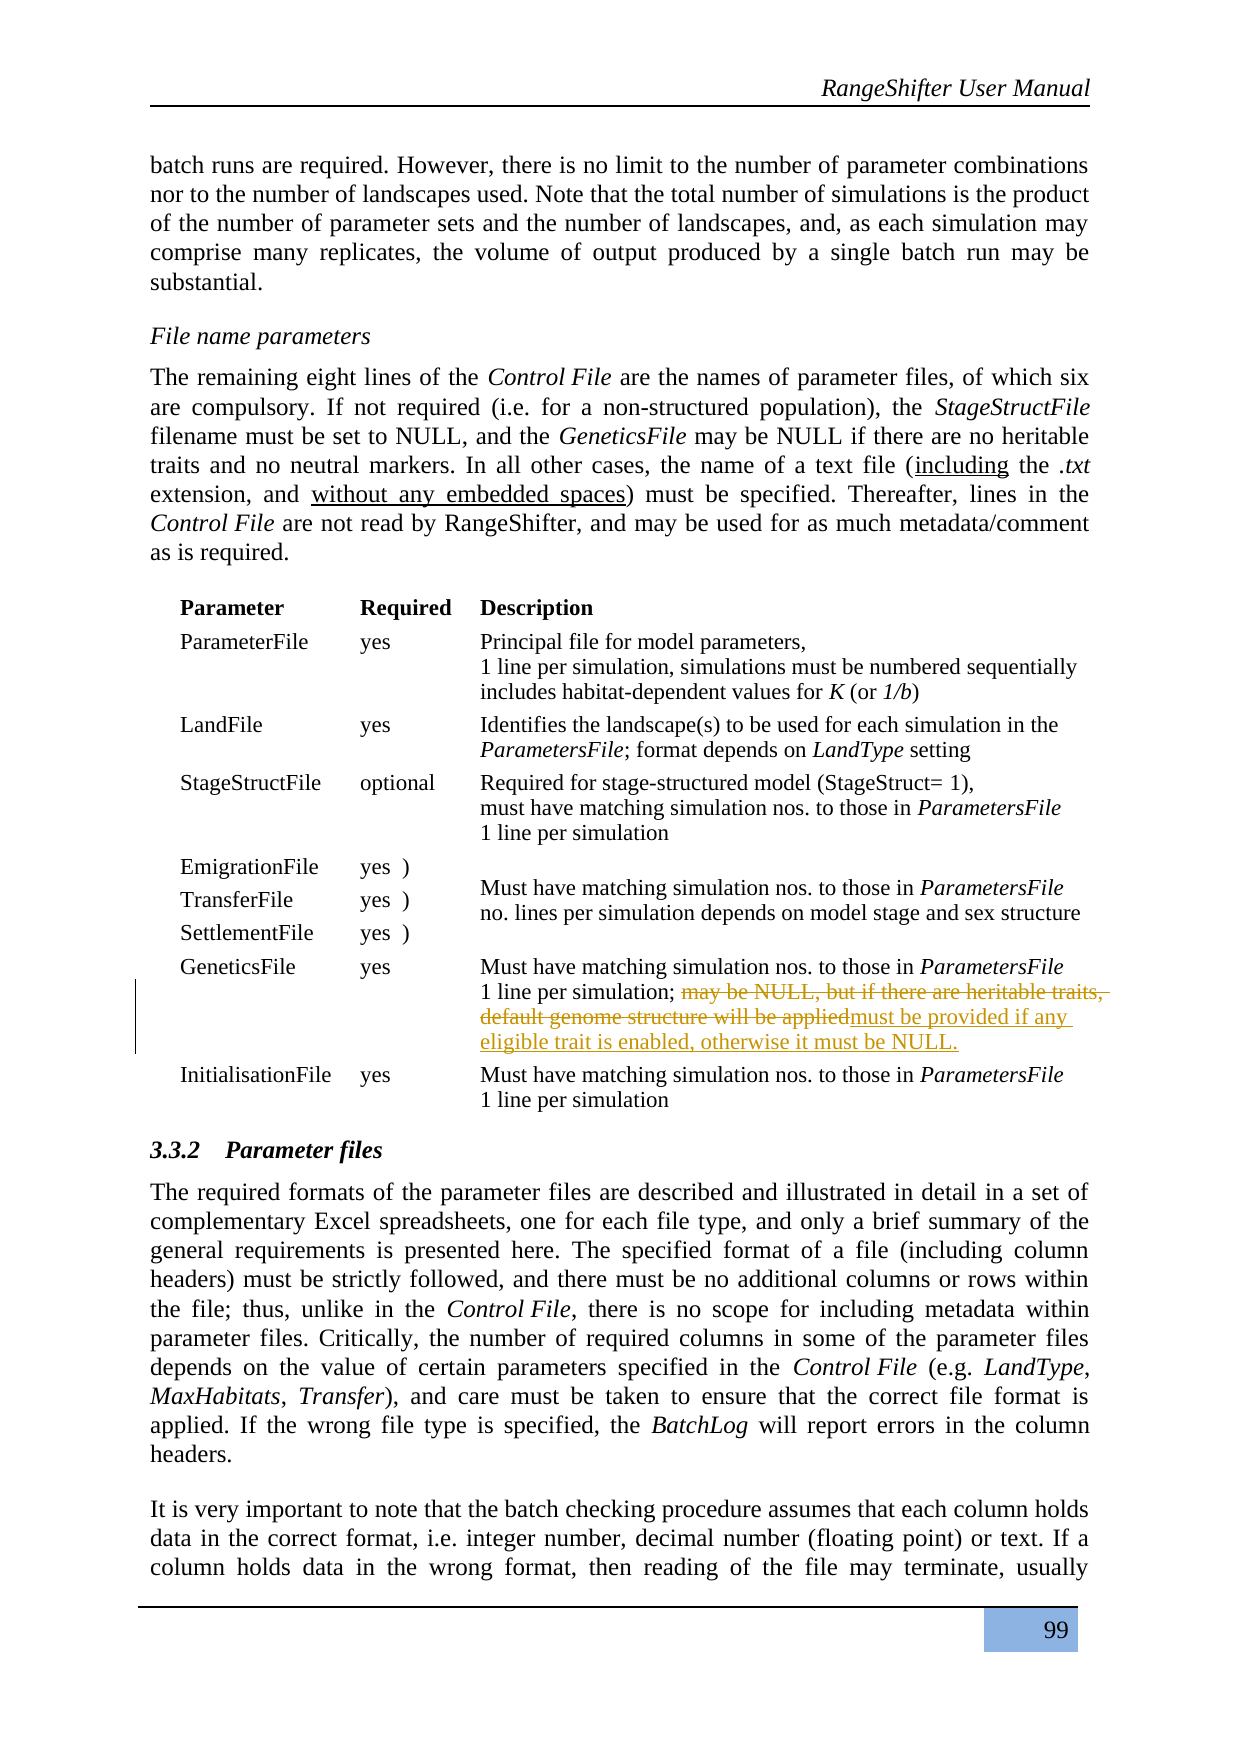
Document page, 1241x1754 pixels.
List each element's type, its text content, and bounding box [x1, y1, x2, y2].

table_cell InitialisationFile [168, 1058, 348, 1117]
table_header Parameter [168, 592, 348, 625]
table_cell LandFile [168, 708, 348, 767]
table_cell EmigrationFile [168, 850, 348, 883]
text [150, 1494, 1090, 1581]
table_cell Principal file for model parameters, 1 line per simulation, simulations must be numbered sequentially includes habitat-dependent values for K (or 1/b) [468, 625, 1143, 708]
table_header Required [348, 592, 468, 625]
table_cell optional [348, 767, 468, 850]
table_cell TransferFile [168, 883, 348, 917]
table_cell yes [348, 625, 468, 708]
table_cell yes [348, 950, 468, 1058]
table_cell Must have matching simulation nos. to those in ParametersFile no. lines per simulation depends on model stage and sex structure [468, 850, 1143, 950]
table_cell yes ) [348, 850, 468, 883]
table_cell Identifies the landscape(s) to be used for each simulation in the ParametersFile; format depends on LandType setting [468, 708, 1143, 767]
table_cell yes [348, 1058, 468, 1117]
table_cell Must have matching simulation nos. to those in ParametersFile 1 line per simulation [468, 1058, 1143, 1117]
subtitle File name parameters [150, 321, 1090, 350]
text The remaining eight lines of the Control File are the names of parameter files, of which six are compulsory. If not required (i.e. for a non-structured population), the StageStructFile filename must be set to NULL, and the GeneticsFile may be NULL if there are no heritable traits and no neutral markers. In all other cases, the name of a text file (including the .txt extension, and without any embedded spaces) must be specified. Thereafter, lines in the Control File are not read by RangeShifter, and may be used for as much metadata/comment as is required. [150, 362, 1090, 567]
table_cell Must have matching simulation nos. to those in ParametersFile 1 line per simulation; [468, 950, 1143, 1058]
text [150, 150, 1090, 296]
table_cell GeneticsFile [168, 950, 348, 1058]
table_cell yes [348, 708, 468, 767]
table_cell StageStructFile [168, 767, 348, 850]
subtitle Parameter files [150, 1135, 1090, 1164]
table_cell SettlementFile [168, 917, 348, 950]
table_cell yes ) [348, 917, 468, 950]
table_cell ParameterFile [168, 625, 348, 708]
table_cell Required for stage-structured model (StageStruct= 1), must have matching simulation nos. to those in ParametersFile 1 line per simulation [468, 767, 1143, 850]
text The required formats of the parameter files are described and illustrated in detail in a set of complementary Excel spreadsheets, one for each file type, and only a brief summary of the general requirements is presented here. The specified format of a file (including column headers) must be strictly followed, and there must be no additional columns or rows within the file; thus, unlike in the Control File, there is no scope for including metadata within parameter files. Critically, the number of required columns in some of the parameter files depends on the value of certain parameters specified in the Control File (e.g. LandType, MaxHabitats, Transfer), and care must be taken to ensure that the correct file format is applied. If the wrong file type is specified, the BatchLog will report errors in the column headers. [150, 1177, 1090, 1469]
table_header Description [468, 592, 1143, 625]
table_cell yes ) [348, 883, 468, 917]
